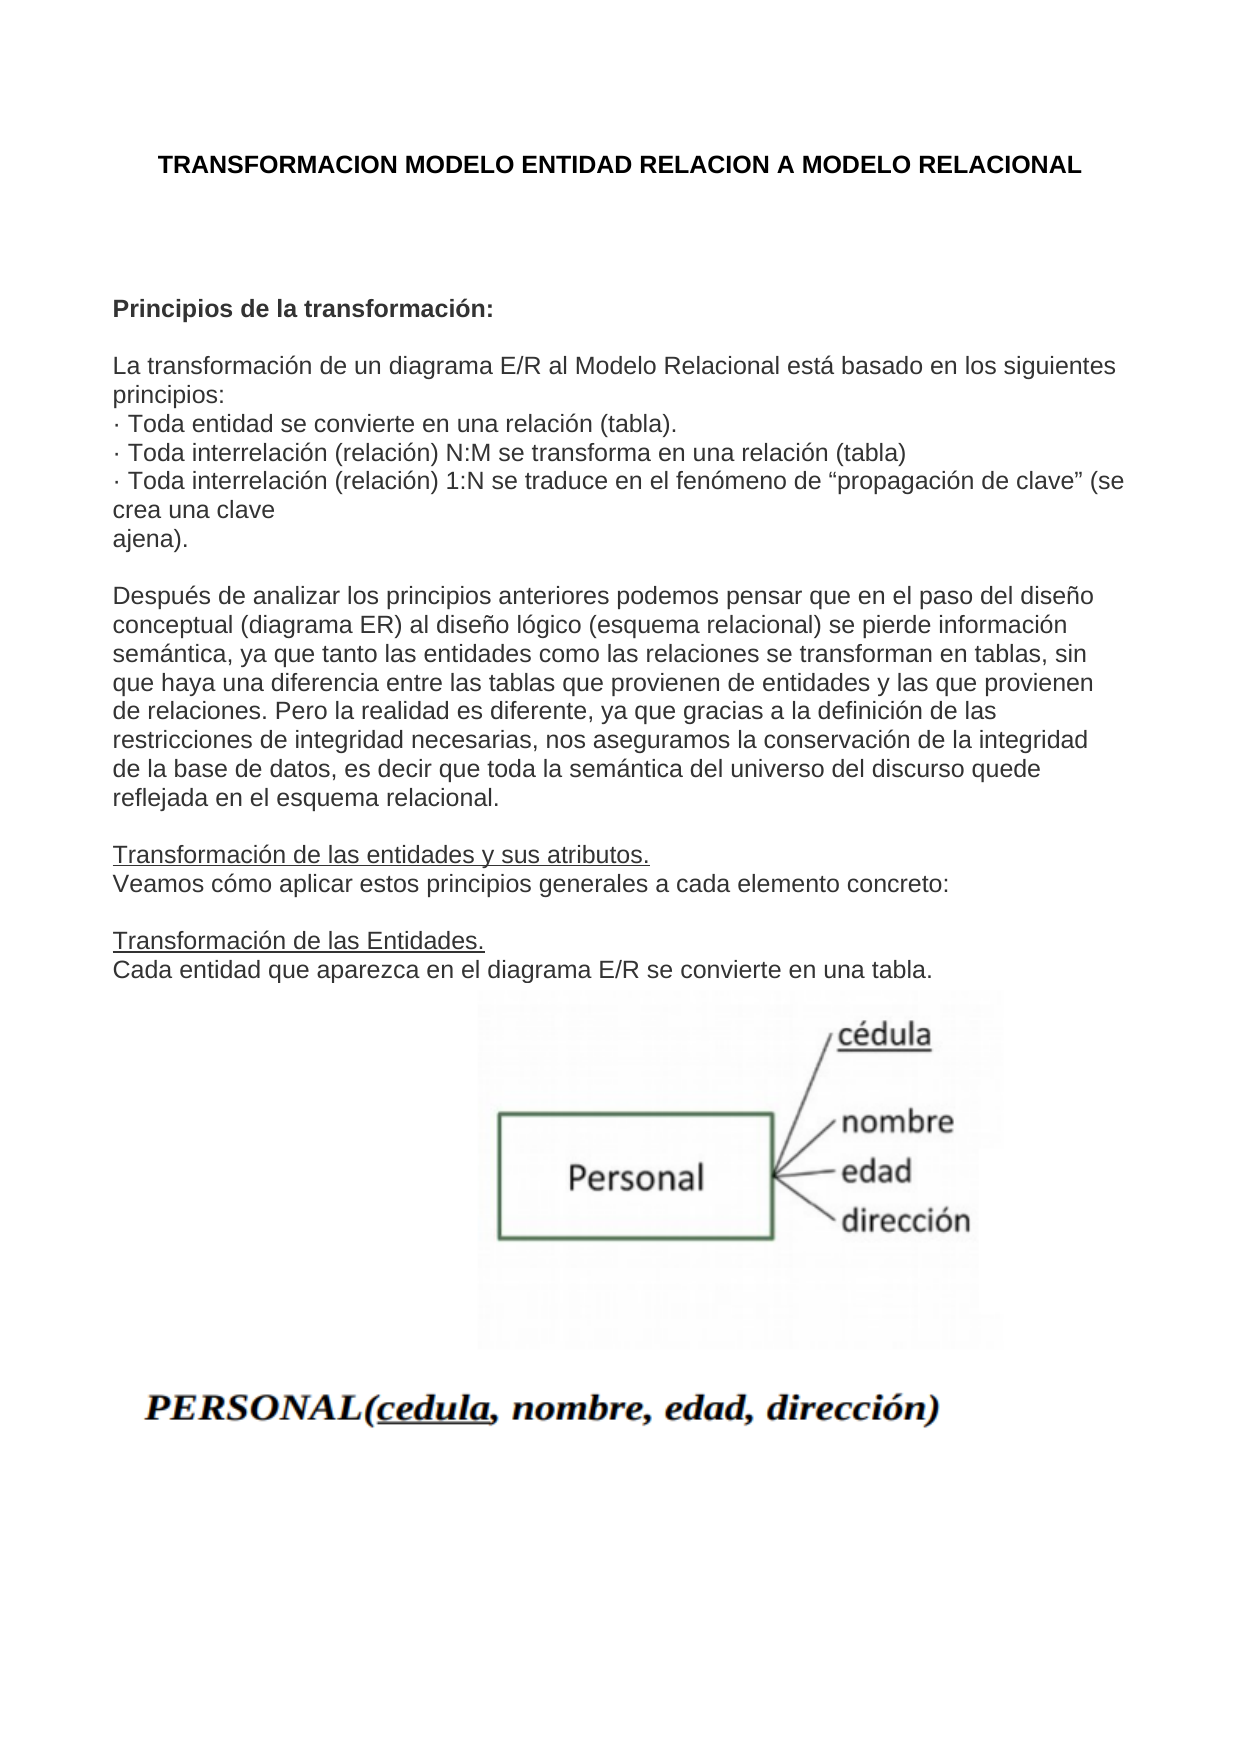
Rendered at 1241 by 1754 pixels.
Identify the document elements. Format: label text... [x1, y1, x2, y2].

text La transformación de un diagrama E/R al Modelo Relacional está basado en los siguientes principios: · Toda entidad se convierte en una relación (tabla). · Toda interrelación (relación) N:M se transforma en una relación (tabla) · Toda interrelación (relación) 1:N se traduce en el fenómeno de “propagación de clave” (se crea una clave ajena). Después de analizar los principios anteriores podemos pensar que en el paso del diseño conceptual (diagrama ER) al diseño lógico (esquema relacional) se pierde información semántica, ya que tanto las entidades como las relaciones se transforman en tablas, sin que haya una diferencia entre las tablas que provienen de entidades y las que provienen de relaciones. Pero la realidad es diferente, ya que gracias a la definición de las restricciones de integridad necesarias, nos aseguramos la conservación de la integridad de la base de datos, es decir que toda la semántica del universo del discurso quede reflejada en el esquema relacional. Transformación de las entidades y sus atributos. Veamos cómo aplicar estos principios generales a cada elemento concreto: Transformación de las Entidades. Cada entidad que aparezca en el diagrama E/R se convierte en una tabla. [112, 322, 1128, 984]
text Principios de la transformación: [112, 294, 1128, 322]
text TRANSFORMACION MODELO ENTIDAD RELACION A MODELO RELACIONAL [112, 150, 1128, 179]
picture [112, 983, 1004, 1470]
